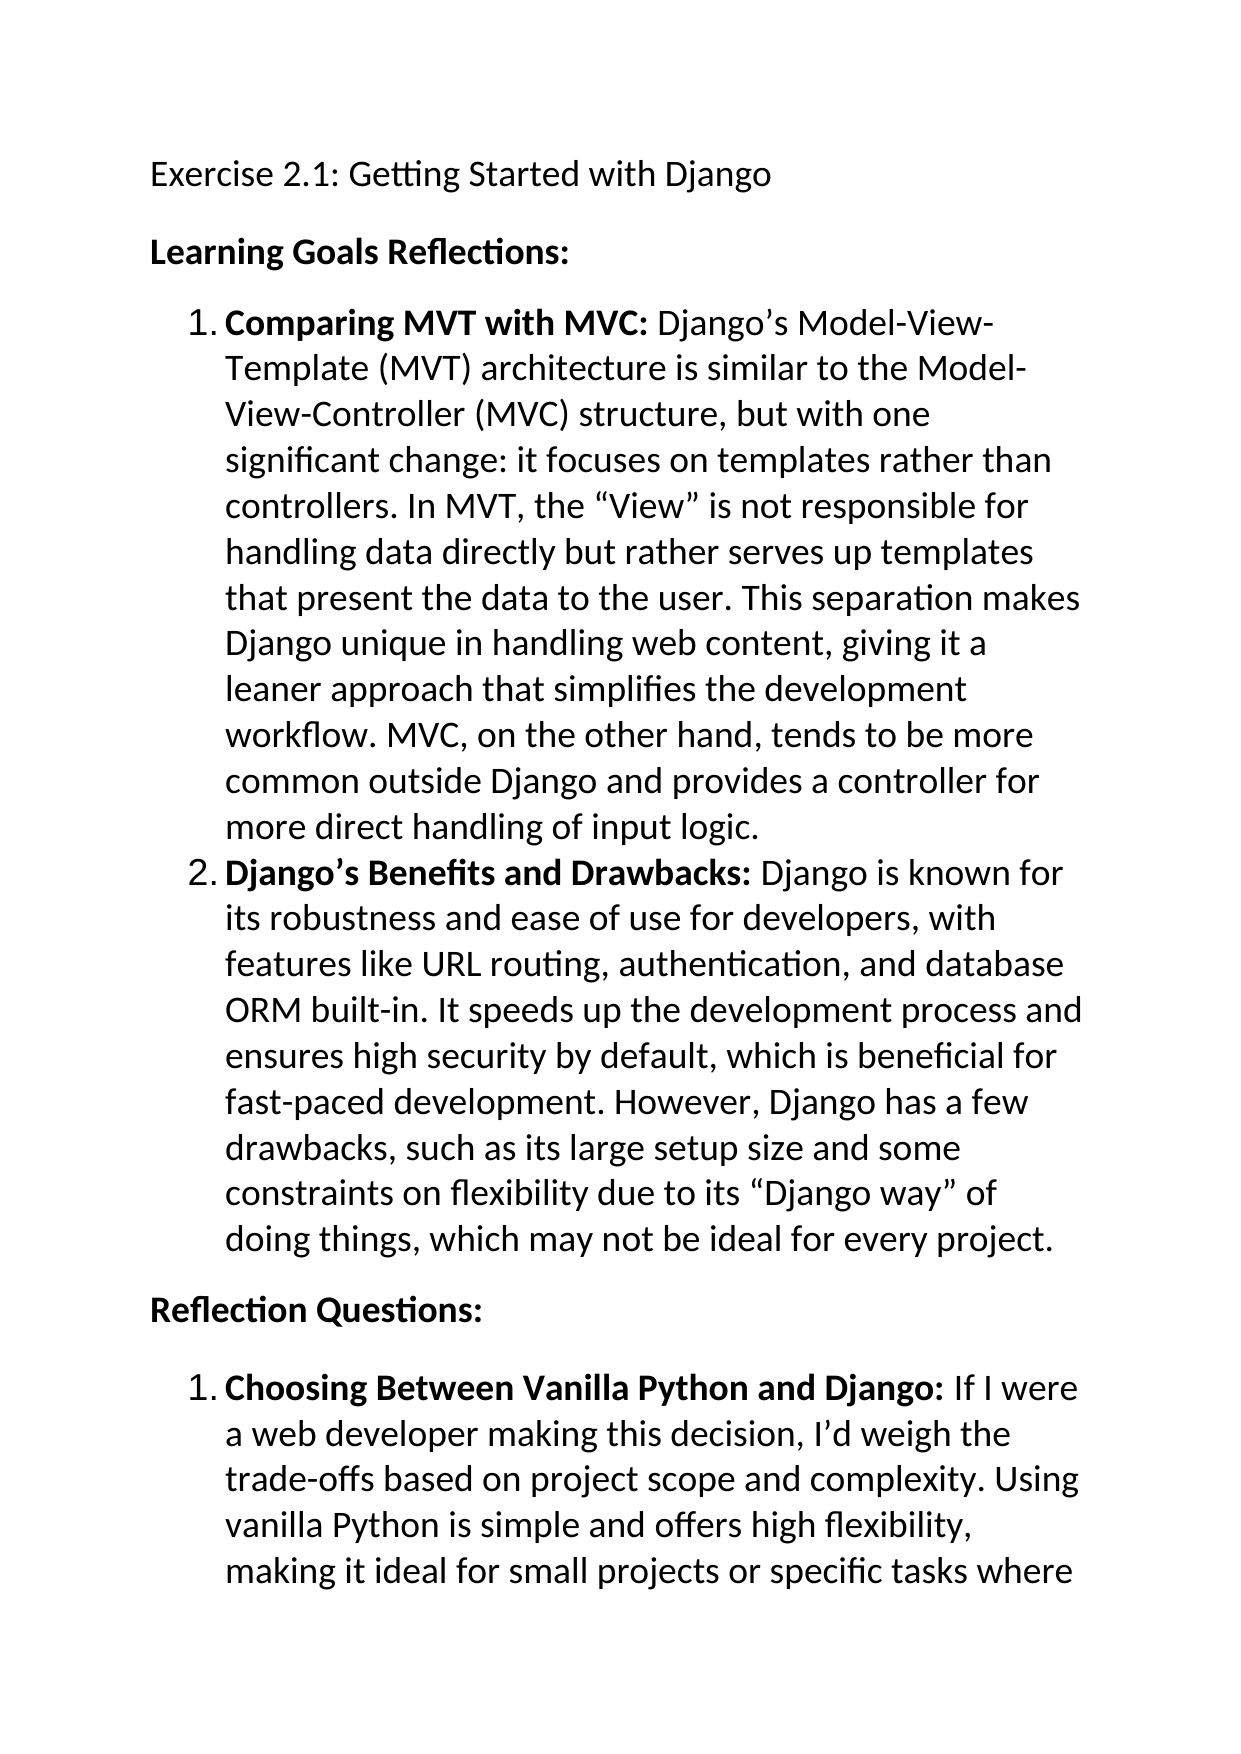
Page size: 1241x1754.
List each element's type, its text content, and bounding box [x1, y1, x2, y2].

text Learning Goals Reflections: [150, 228, 1090, 273]
list Comparing MVT with MVC: Django’s Model-View-Template (MVT) architecture is similar to the Model-View-Controller (MVC) structure, but with one significant change: it focuses on templates rather than controllers. In MVT, the “View” is not responsible for handling data directly but rather serves up templates that present the data to the user. This separation makes Django unique in handling web content, giving it a leaner approach that simplifies the development workflow. MVC, on the other hand, tends to be more common outside Django and provides a controller for more direct handling of input logic. [187, 298, 1090, 848]
text Reflection Questions: [150, 1286, 1090, 1332]
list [187, 1364, 1090, 1593]
list Django’s Benefits and Drawbacks: Django is known for its robustness and ease of use for developers, with features like URL routing, authentication, and database ORM built-in. It speeds up the development process and ensures high security by default, which is beneficial for fast-paced development. However, Django has a few drawbacks, such as its large setup size and some constraints on flexibility due to its “Django way” of doing things, which may not be ideal for every project. [187, 848, 1090, 1261]
text Exercise 2.1: Getting Started with Django [150, 150, 1090, 196]
